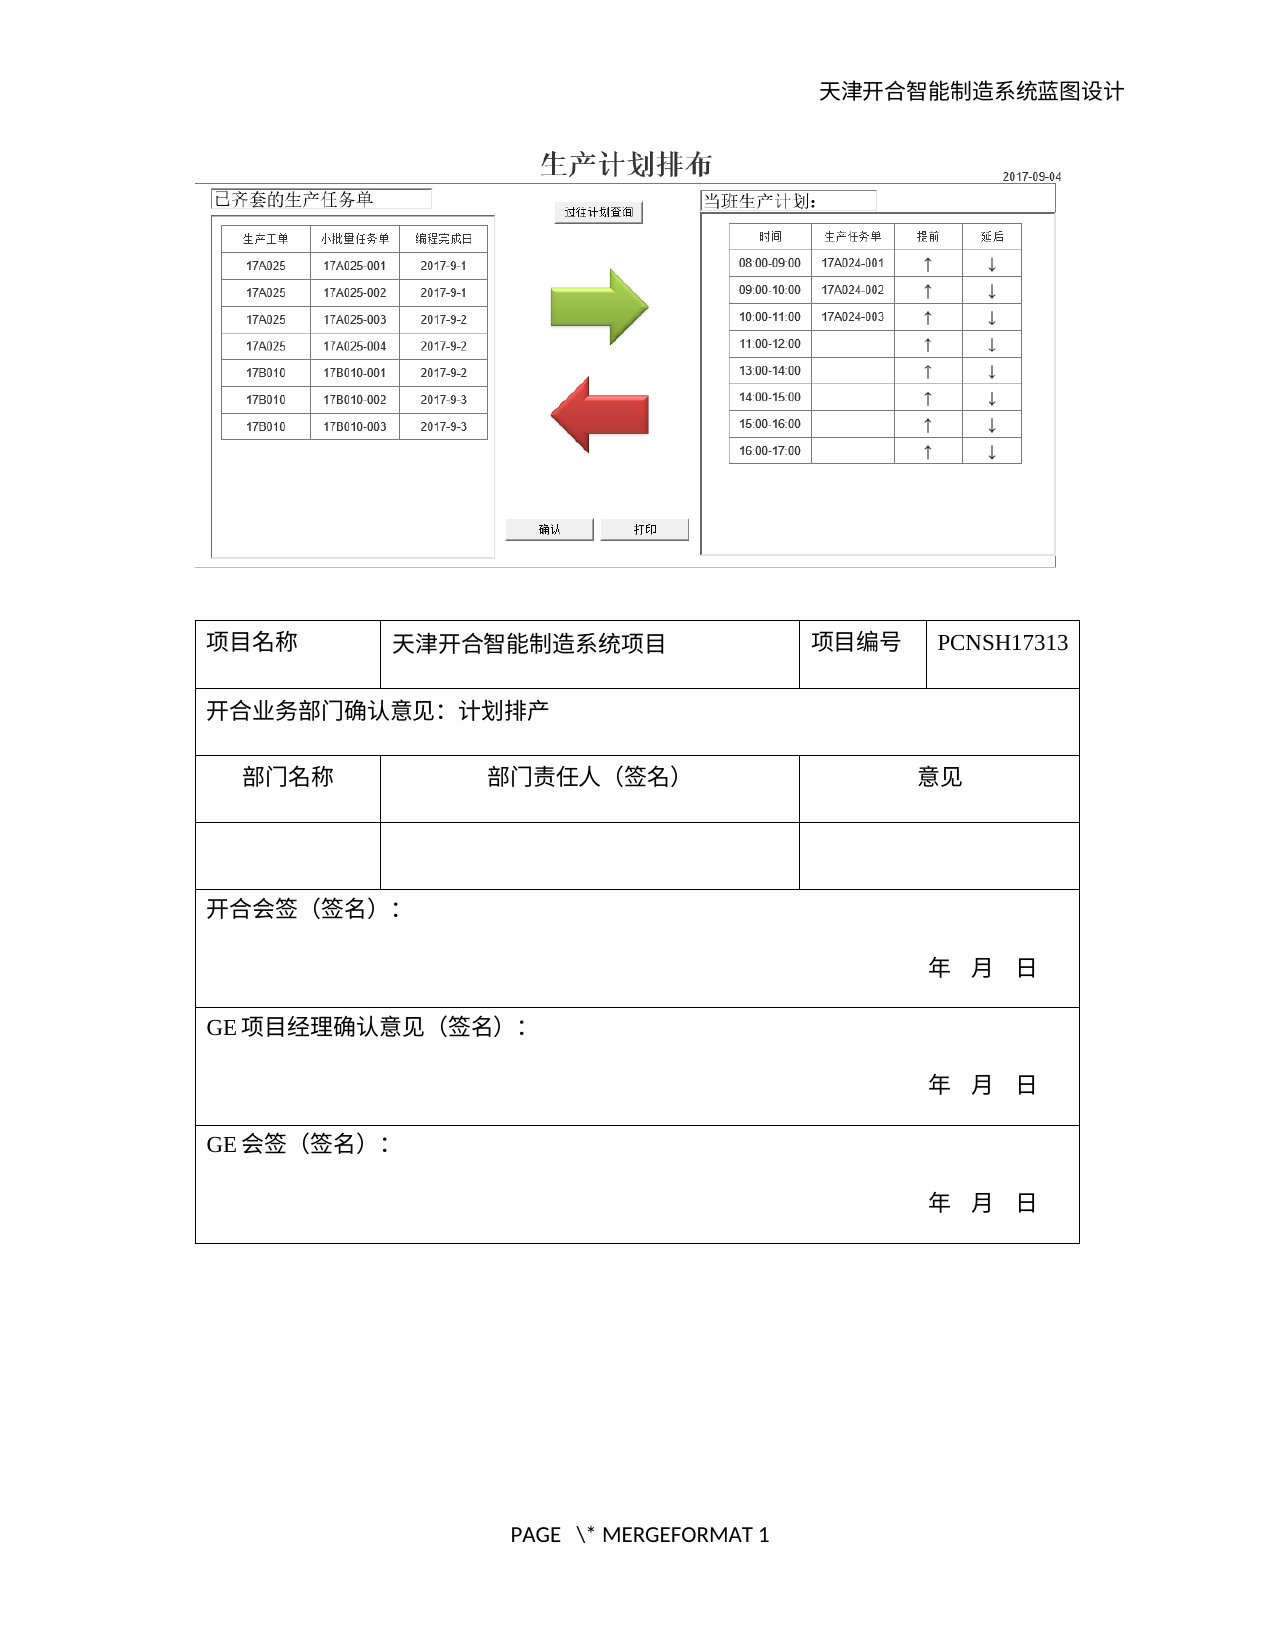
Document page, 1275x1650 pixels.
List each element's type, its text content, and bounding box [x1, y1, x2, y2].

table_cell 部门责任人（签名） [381, 756, 799, 822]
table_header PCNSH17313 [927, 621, 1079, 687]
table_cell 开合会签（签名）： 年 月 日 [196, 890, 1079, 1007]
table_cell [800, 823, 1079, 889]
table_header 天津开合智能制造系统项目 [381, 621, 799, 687]
table_cell 开合业务部门确认意见：计划排产 [196, 689, 1079, 755]
table_cell 部门名称 [196, 756, 380, 822]
table_header 项目编号 [800, 621, 926, 687]
table_cell [196, 823, 380, 889]
table_cell [381, 823, 799, 889]
table_cell GE会签（签名）： 年 月 日 [196, 1126, 1079, 1243]
picture [195, 150, 1061, 568]
table_header 项目名称 [196, 621, 380, 687]
table_cell 意见 [800, 756, 1079, 822]
table_cell GE项目经理确认意见（签名）： 年 月 日 [196, 1008, 1079, 1125]
